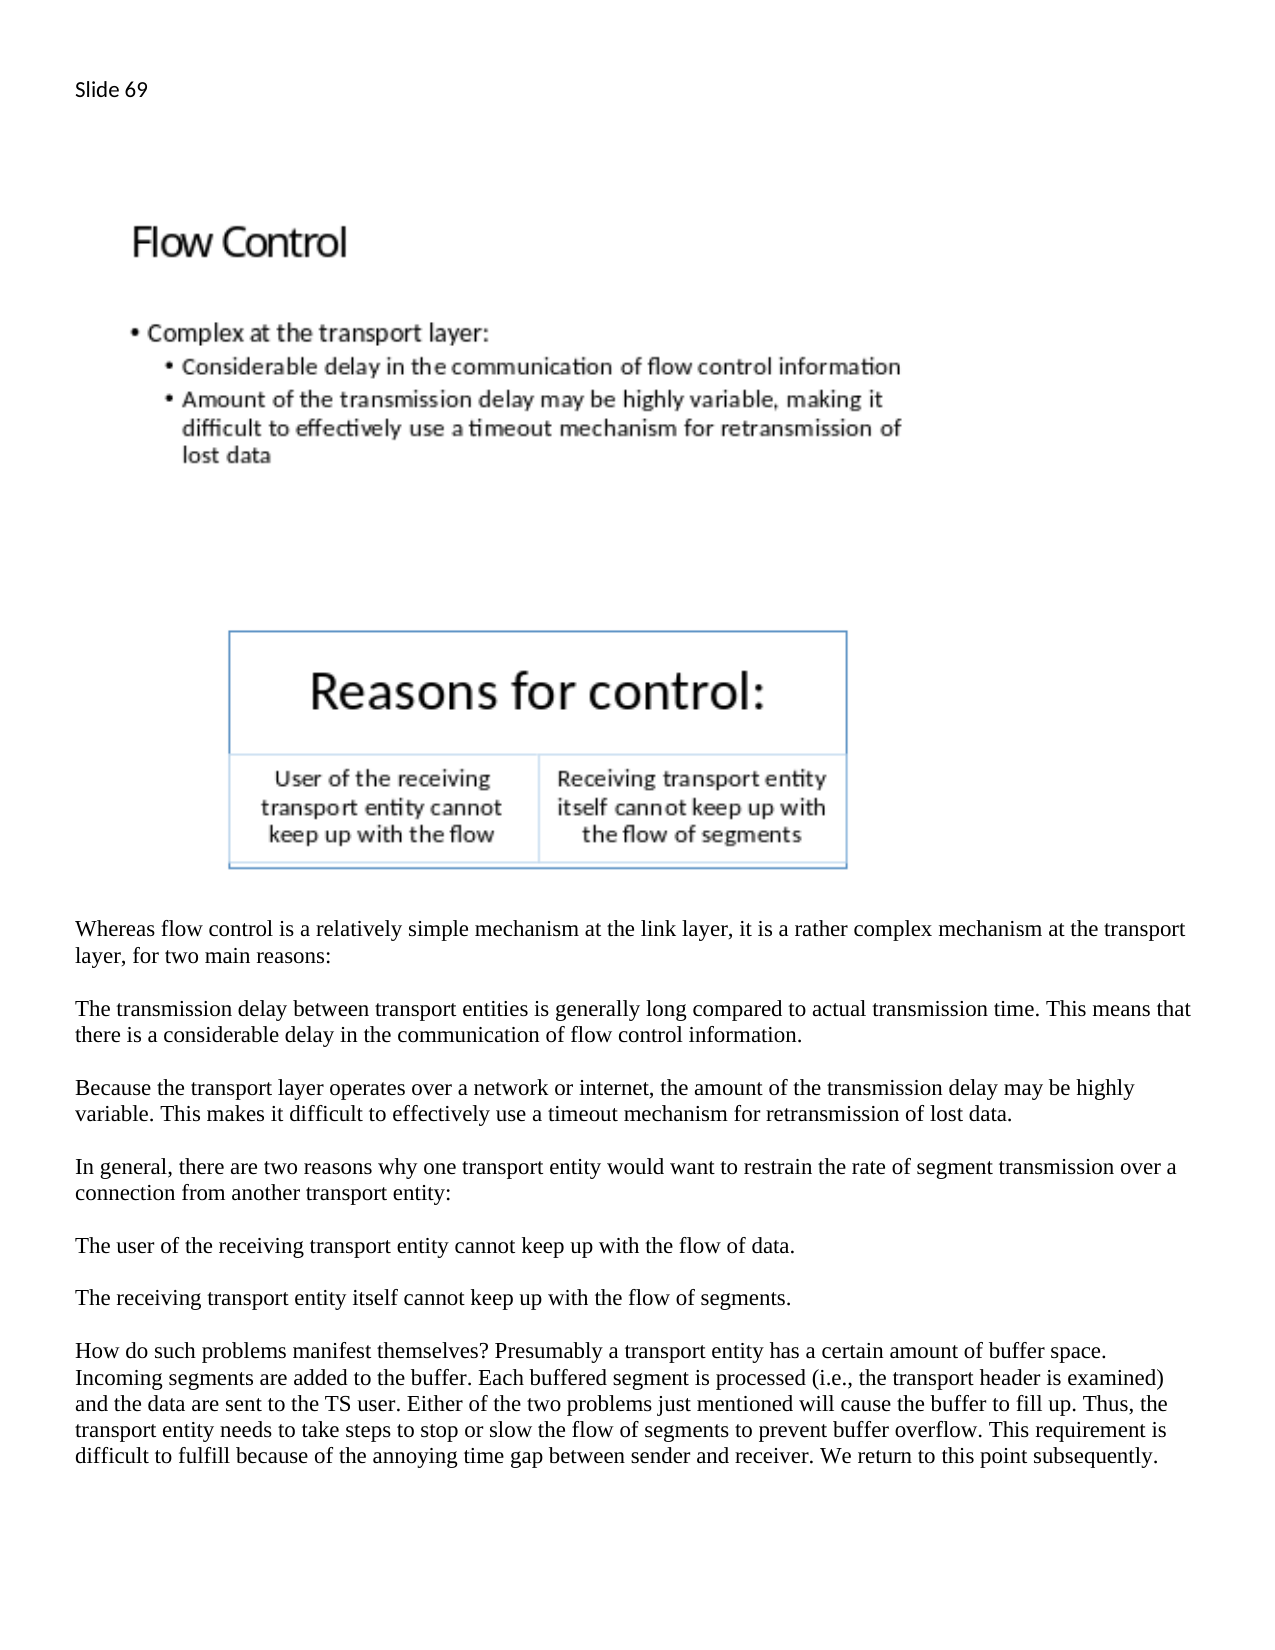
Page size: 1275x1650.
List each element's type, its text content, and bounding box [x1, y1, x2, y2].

text The transmission delay between transport entities is generally long compared to actual transmission time. This means that there is a considerable delay in the communication of flow control information. [75, 994, 1200, 1047]
text The receiving transport entity itself cannot keep up with the flow of segments. [75, 1284, 1200, 1311]
text Because the transport layer operates over a network or internet, the amount of the transmission delay may be highly variable. This makes it difficult to effectively use a timeout mechanism for retransmission of lost data. [75, 1074, 1200, 1126]
text In general, there are two reasons why one transport entity would want to restrain the rate of segment transmission over a connection from another transport entity: [75, 1153, 1200, 1205]
text Whereas flow control is a relatively simple mechanism at the link layer, it is a rather complex mechanism at the transport layer, for two main reasons: [75, 916, 1200, 968]
text Slide 69 [75, 75, 1200, 103]
text How do such problems manifest themselves? Presumably a transport entity has a certain amount of buffer space. Incoming segments are added to the buffer. Each buffered segment is processed (i.e., the transport header is examined) and the data are sent to the TS user. Either of the two problems just mentioned will cause the buffer to fill up. Thus, the transport entity needs to take steps to stop or slow the flow of segments to prevent buffer overflow. This requirement is difficult to fulfill because of the annoying time gap between sender and receiver. We return to this point subsequently. [75, 1337, 1200, 1469]
text The user of the receiving transport entity cannot keep up with the flow of data. [75, 1232, 1200, 1258]
